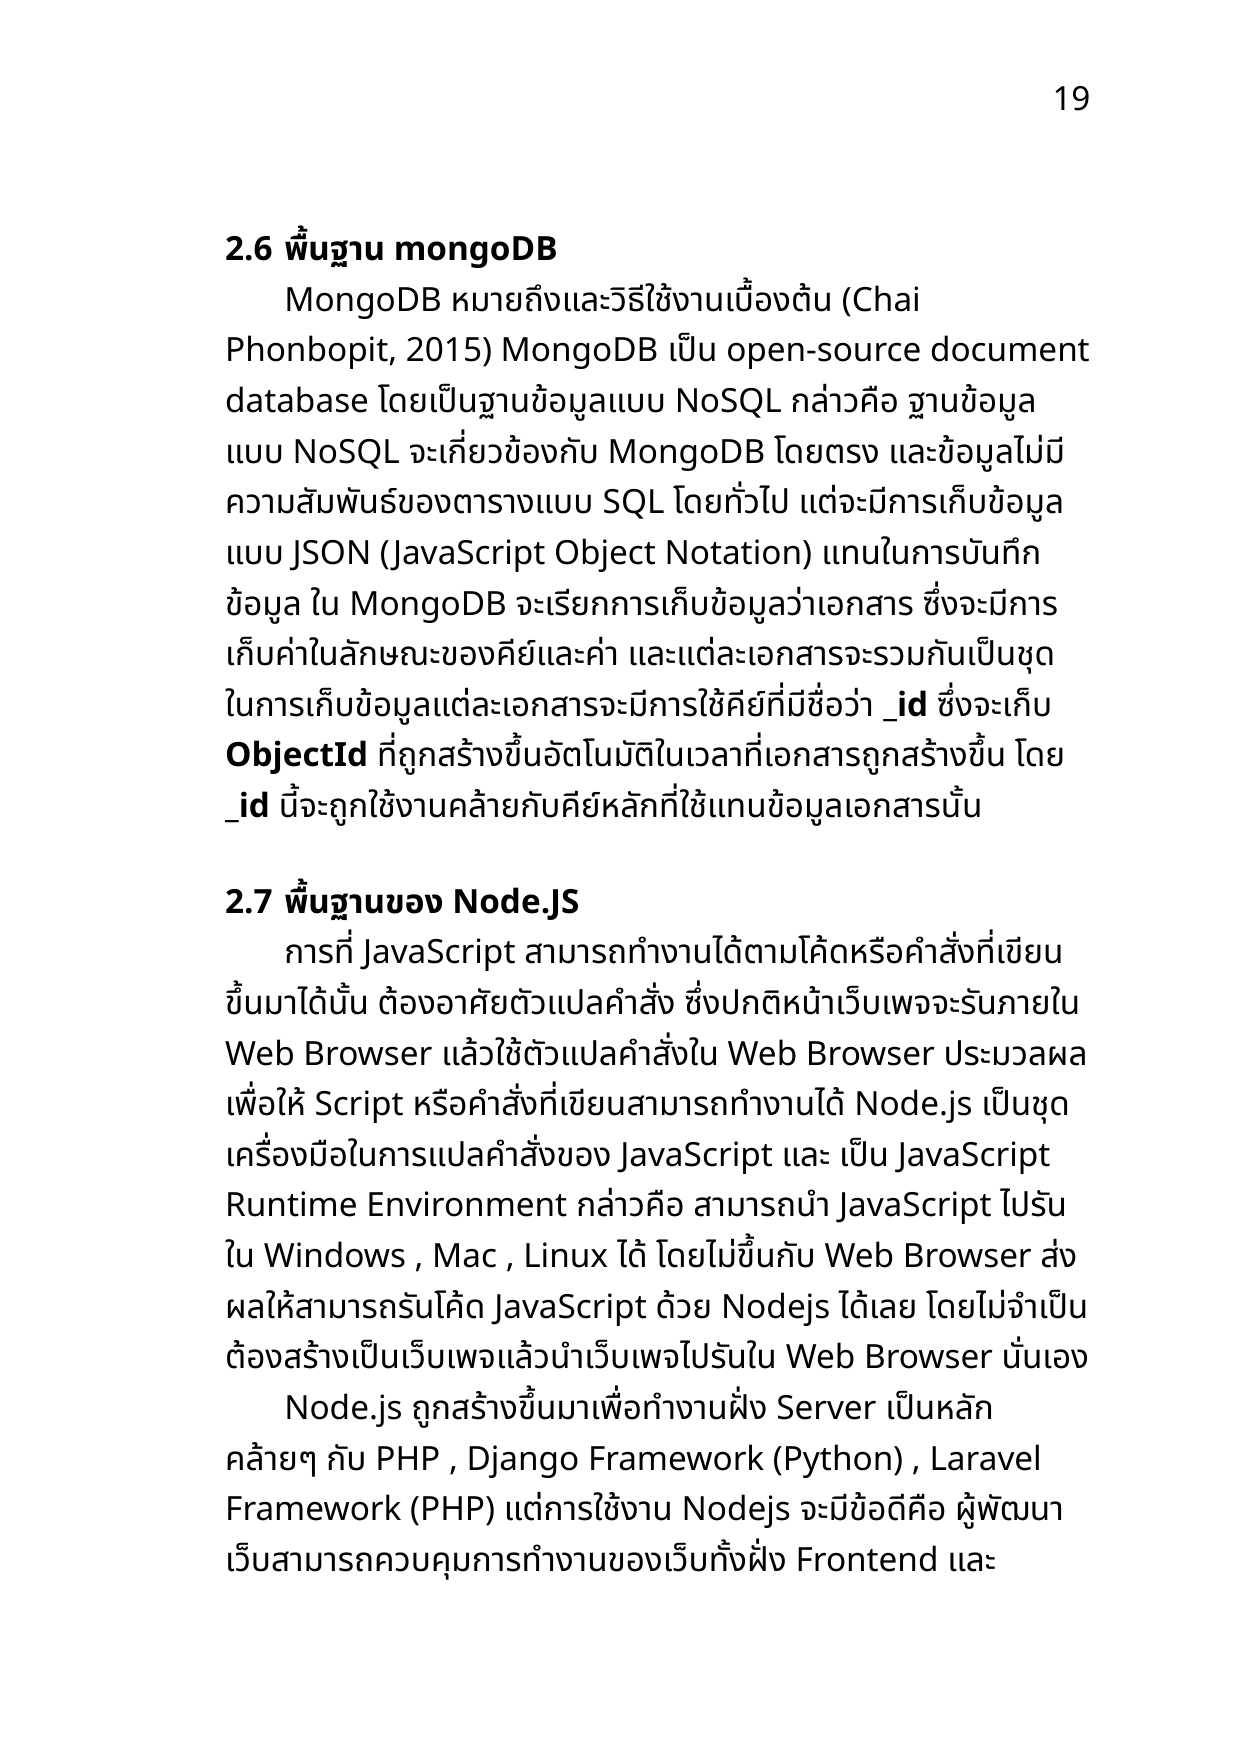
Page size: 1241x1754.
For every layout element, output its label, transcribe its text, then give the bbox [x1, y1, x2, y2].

text 2.6 พื้นฐาน mongoDB [225, 225, 1090, 276]
text การที่ JavaScript สามารถทำงานได้ตามโค้ดหรือคำสั่งที่เขียนขึ้นมาได้นั้น ต้องอาศัยตัวแปลคำสั่ง ซึ่งปกติหน้าเว็บเพจจะรันภายใน Web Browser แล้วใช้ตัวแปลคำสั่งใน Web Browser ประมวลผลเพื่อให้ Script หรือคำสั่งที่เขียนสามารถทำงานได้ Node.js เป็นชุดเครื่องมือในการแปลคำสั่งของ JavaScript และ เป็น JavaScript Runtime Environment กล่าวคือ สามารถนำ JavaScript ไปรันใน Windows , Mac , Linux ได้ โดยไม่ขึ้นกับ Web Browser ส่งผลให้สามารถรันโค้ด JavaScript ด้วย Nodejs ได้เลย โดยไม่จำเป็นต้องสร้างเป็นเว็บเพจแล้วนำเว็บเพจไปรันใน Web Browser นั่นเอง [225, 928, 1090, 1384]
text MongoDB หมายถึงและวิธีใช้งานเบื้องต้น (Chai Phonbopit, 2015) MongoDB เป็น open-source document database โดยเป็นฐานข้อมูลแบบ NoSQL กล่าวคือ ฐานข้อมูลแบบ NoSQL จะเกี่ยวข้องกับ MongoDB โดยตรง และข้อมูลไม่มีความสัมพันธ์ของตารางแบบ SQL โดยทั่วไป แต่จะมีการเก็บข้อมูลแบบ JSON (JavaScript Object Notation) แทนในการบันทึกข้อมูล ใน MongoDB จะเรียกการเก็บข้อมูลว่าเอกสาร ซึ่งจะมีการเก็บค่าในลักษณะของคีย์และค่า และแต่ละเอกสารจะรวมกันเป็นชุด ในการเก็บข้อมูลแต่ละเอกสารจะมีการใช้คีย์ที่มีชื่อว่า _id ซึ่งจะเก็บ ObjectId ที่ถูกสร้างขึ้นอัตโนมัติในเวลาที่เอกสารถูกสร้างขึ้น โดย _id นี้จะถูกใช้งานคล้ายกับคีย์หลักที่ใช้แทนข้อมูลเอกสารนั้น [225, 276, 1090, 832]
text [225, 1384, 1090, 1586]
text 2.7 พื้นฐานของ Node.JS [225, 878, 1090, 928]
